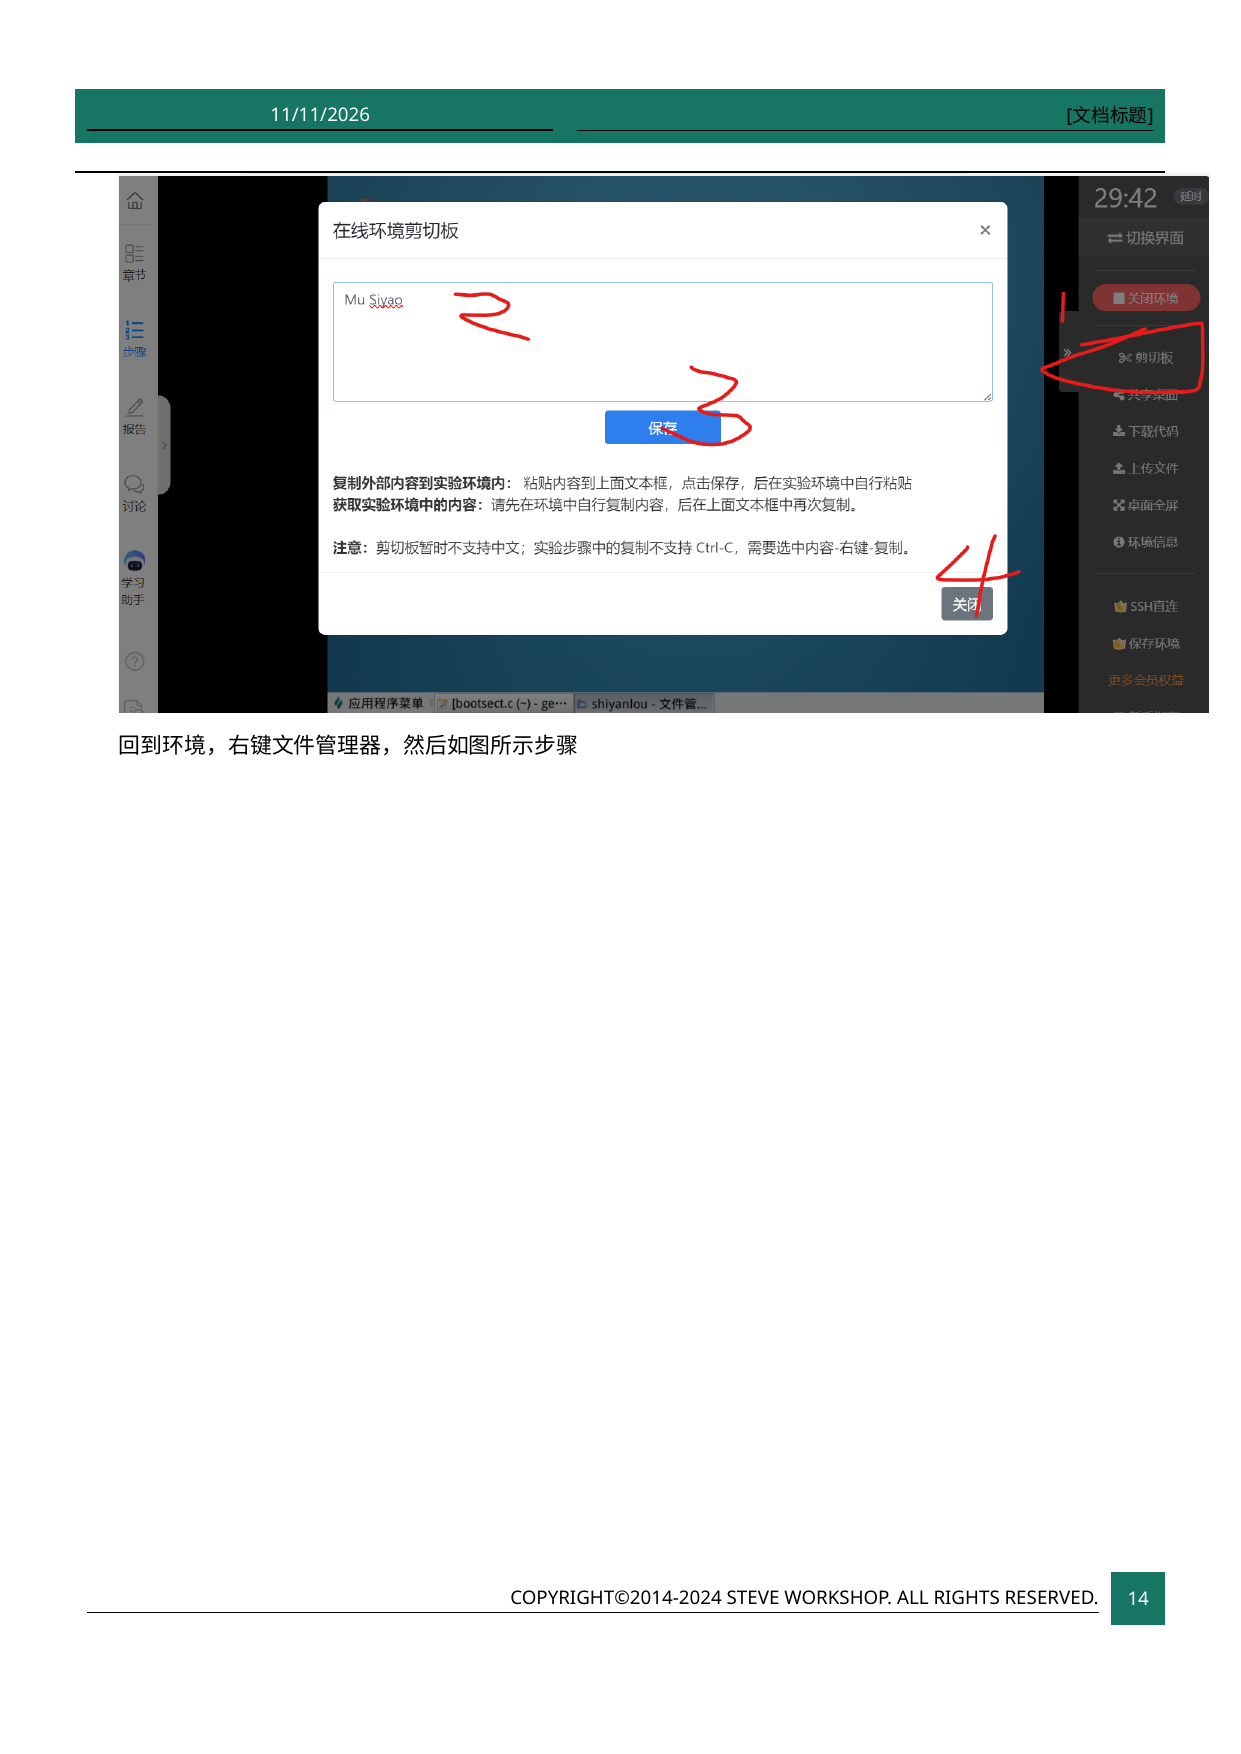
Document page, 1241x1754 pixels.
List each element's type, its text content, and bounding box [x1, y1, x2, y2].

picture [118, 173, 1209, 713]
text 回到环境，右键文件管理器，然后如图所示步骤 [75, 728, 1165, 759]
